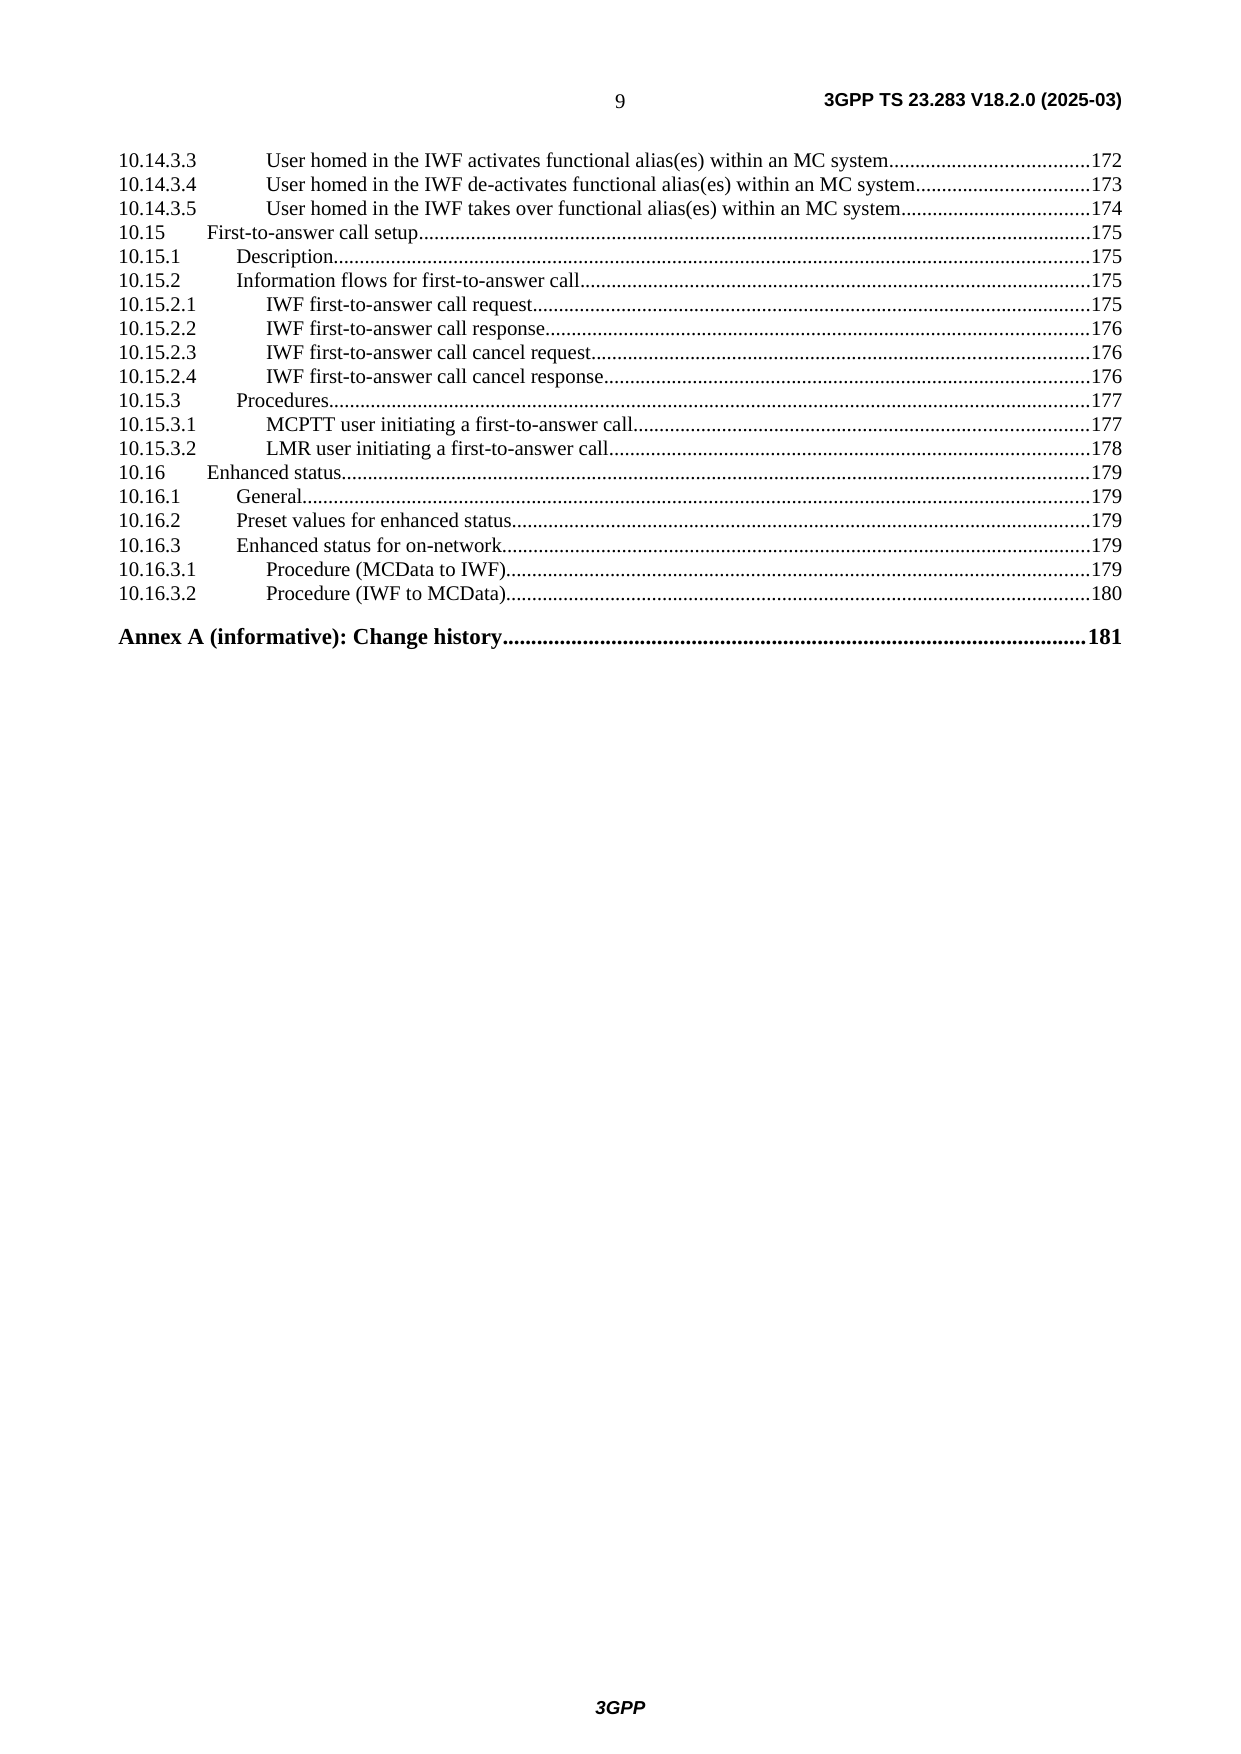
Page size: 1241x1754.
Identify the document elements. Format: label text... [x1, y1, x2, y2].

text 10.16.3.2 Procedure (IWF to MCData) 180 [118, 581, 1122, 605]
text 10.15.2.2 IWF first-to-answer call response 176 [118, 316, 1122, 340]
text 10.15.2 Information flows for first-to-answer call 175 [118, 268, 1122, 292]
text 10.16 Enhanced status 179 [118, 460, 1078, 484]
text 10.15 First-to-answer call setup 175 [118, 220, 1078, 244]
text 10.15.2.3 IWF first-to-answer call cancel request 176 [118, 340, 1122, 364]
text 10.15.1 Description 175 [118, 244, 1122, 268]
text 10.15.2.4 IWF first-to-answer call cancel response 176 [118, 364, 1122, 388]
text 10.14.3.5 User homed in the IWF takes over functional alias(es) within an MC system 174 [118, 196, 1122, 220]
text 10.14.3.4 User homed in the IWF de-activates functional alias(es) within an MC system 173 [118, 172, 1122, 196]
text 10.16.2 Preset values for enhanced status 179 [118, 508, 1122, 532]
text Annex A (informative): Change history 181 [118, 623, 1122, 650]
text 10.15.2.1 IWF first-to-answer call request 175 [118, 292, 1122, 316]
text 10.15.3 Procedures 177 [118, 388, 1122, 412]
text 10.16.3 Enhanced status for on-network 179 [118, 532, 1122, 557]
text 10.16.1 General 179 [118, 484, 1122, 508]
text 10.16.3.1 Procedure (MCData to IWF) 179 [118, 557, 1122, 581]
text 10.15.3.2 LMR user initiating a first-to-answer call 178 [118, 436, 1122, 460]
text 10.14.3.3 User homed in the IWF activates functional alias(es) within an MC system 172 [118, 147, 1122, 172]
text 10.15.3.1 MCPTT user initiating a first-to-answer call 177 [118, 412, 1122, 436]
